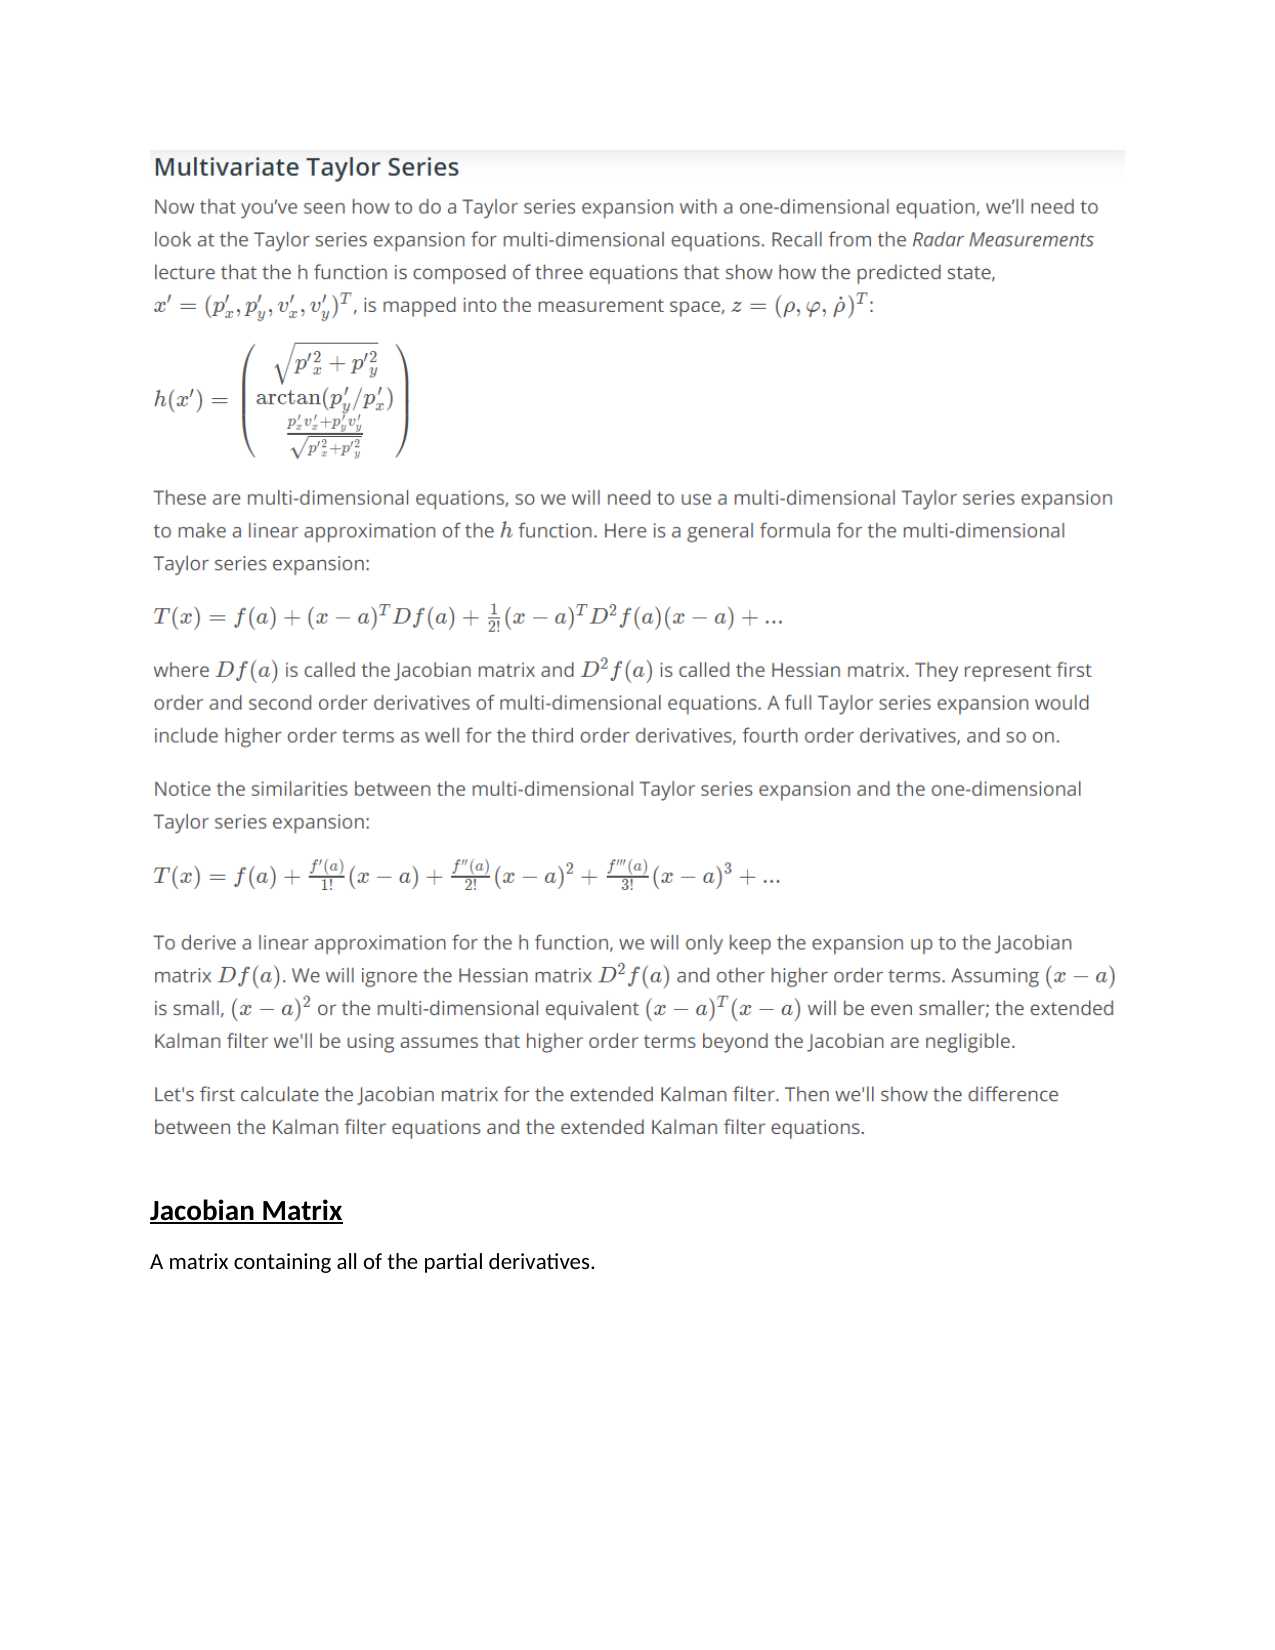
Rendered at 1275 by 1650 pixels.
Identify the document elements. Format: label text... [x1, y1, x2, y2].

text A matrix containing all of the partial derivatives. [150, 1247, 1125, 1275]
picture [150, 150, 1125, 1174]
text Jacobian Matrix [150, 1192, 1125, 1228]
